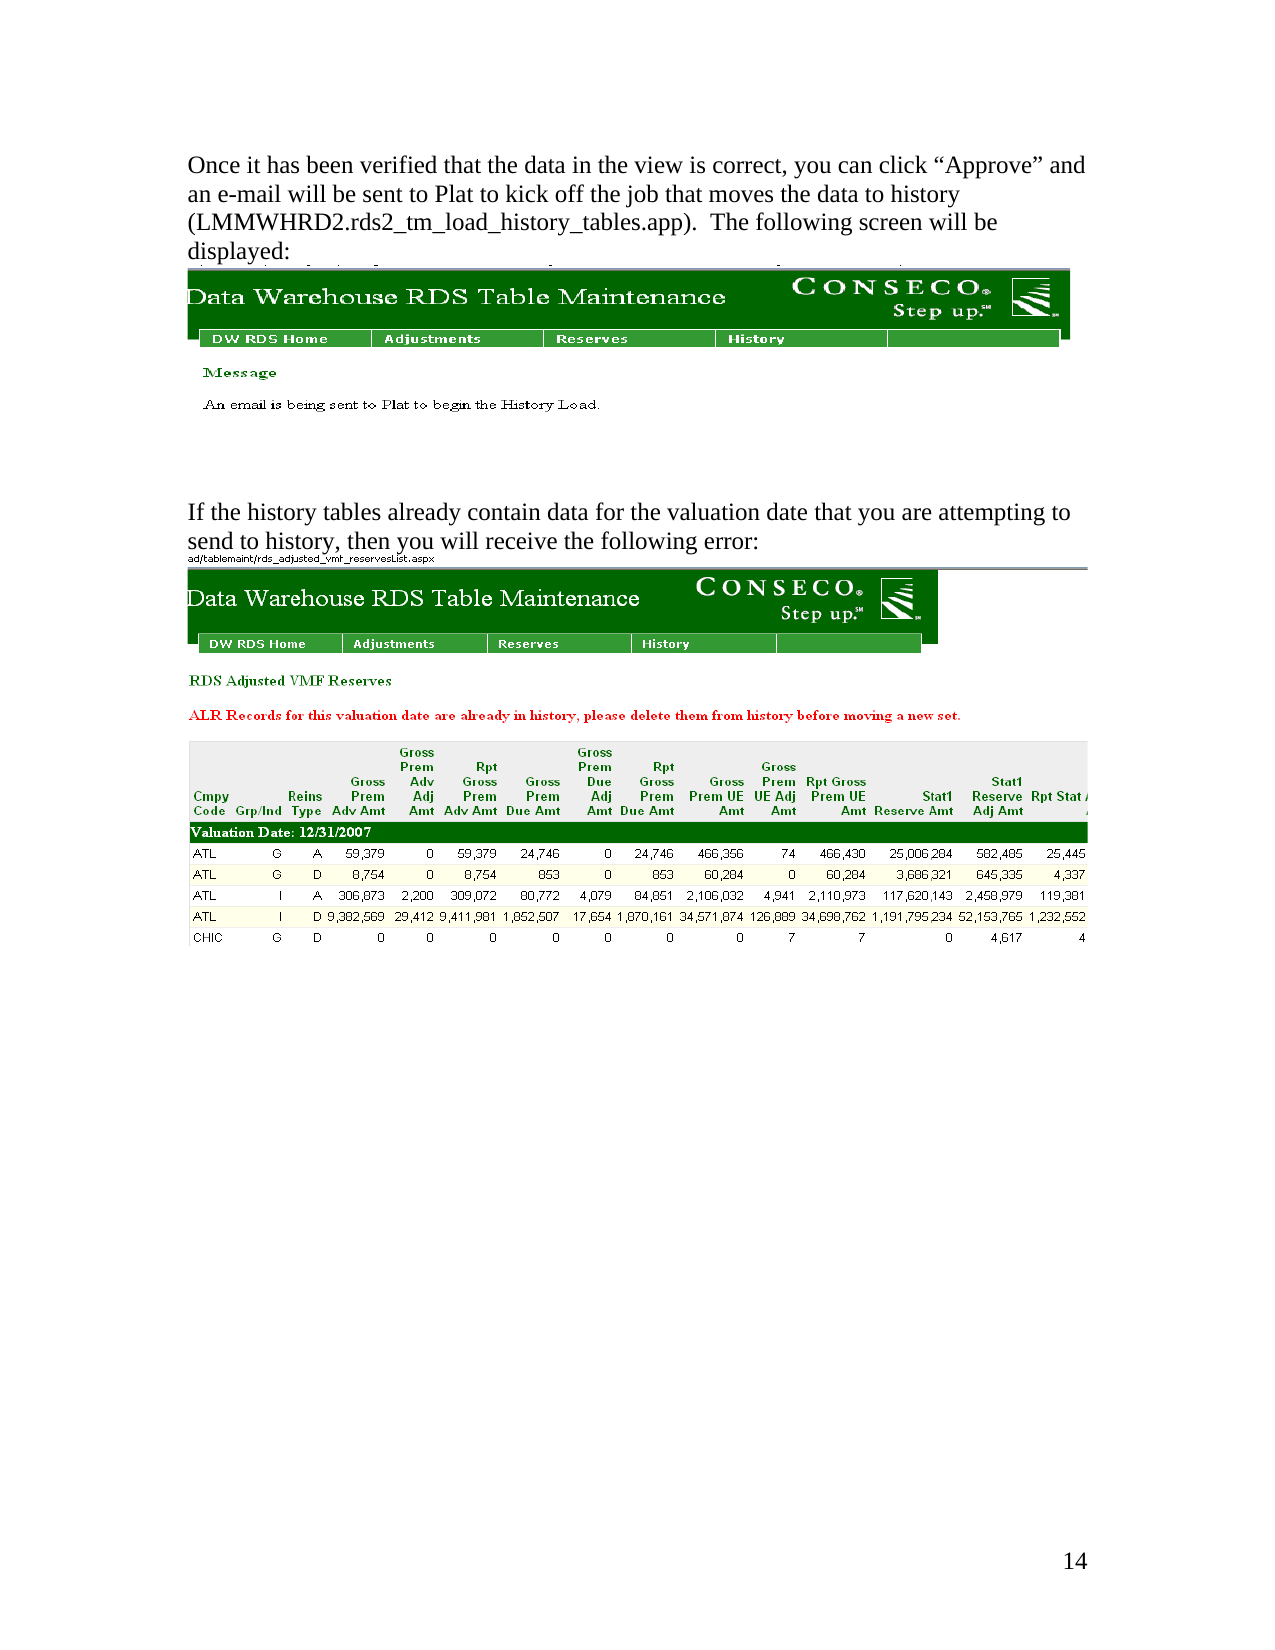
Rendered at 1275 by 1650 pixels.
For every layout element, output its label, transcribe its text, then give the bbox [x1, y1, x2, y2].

picture [187, 265, 1071, 469]
text Once it has been verified that the data in the view is correct, you can click “Approve” and an e-mail will be sent to Plat to kick off the job that moves the data to history (LMMWHRD2.rds2_tm_load_history_tables.app). The following screen will be displayed: [187, 150, 1087, 265]
text If the history tables already contain data for the valuation date that you are attempting to send to history, then you will receive the following error: [187, 497, 1087, 555]
picture [187, 555, 1088, 946]
